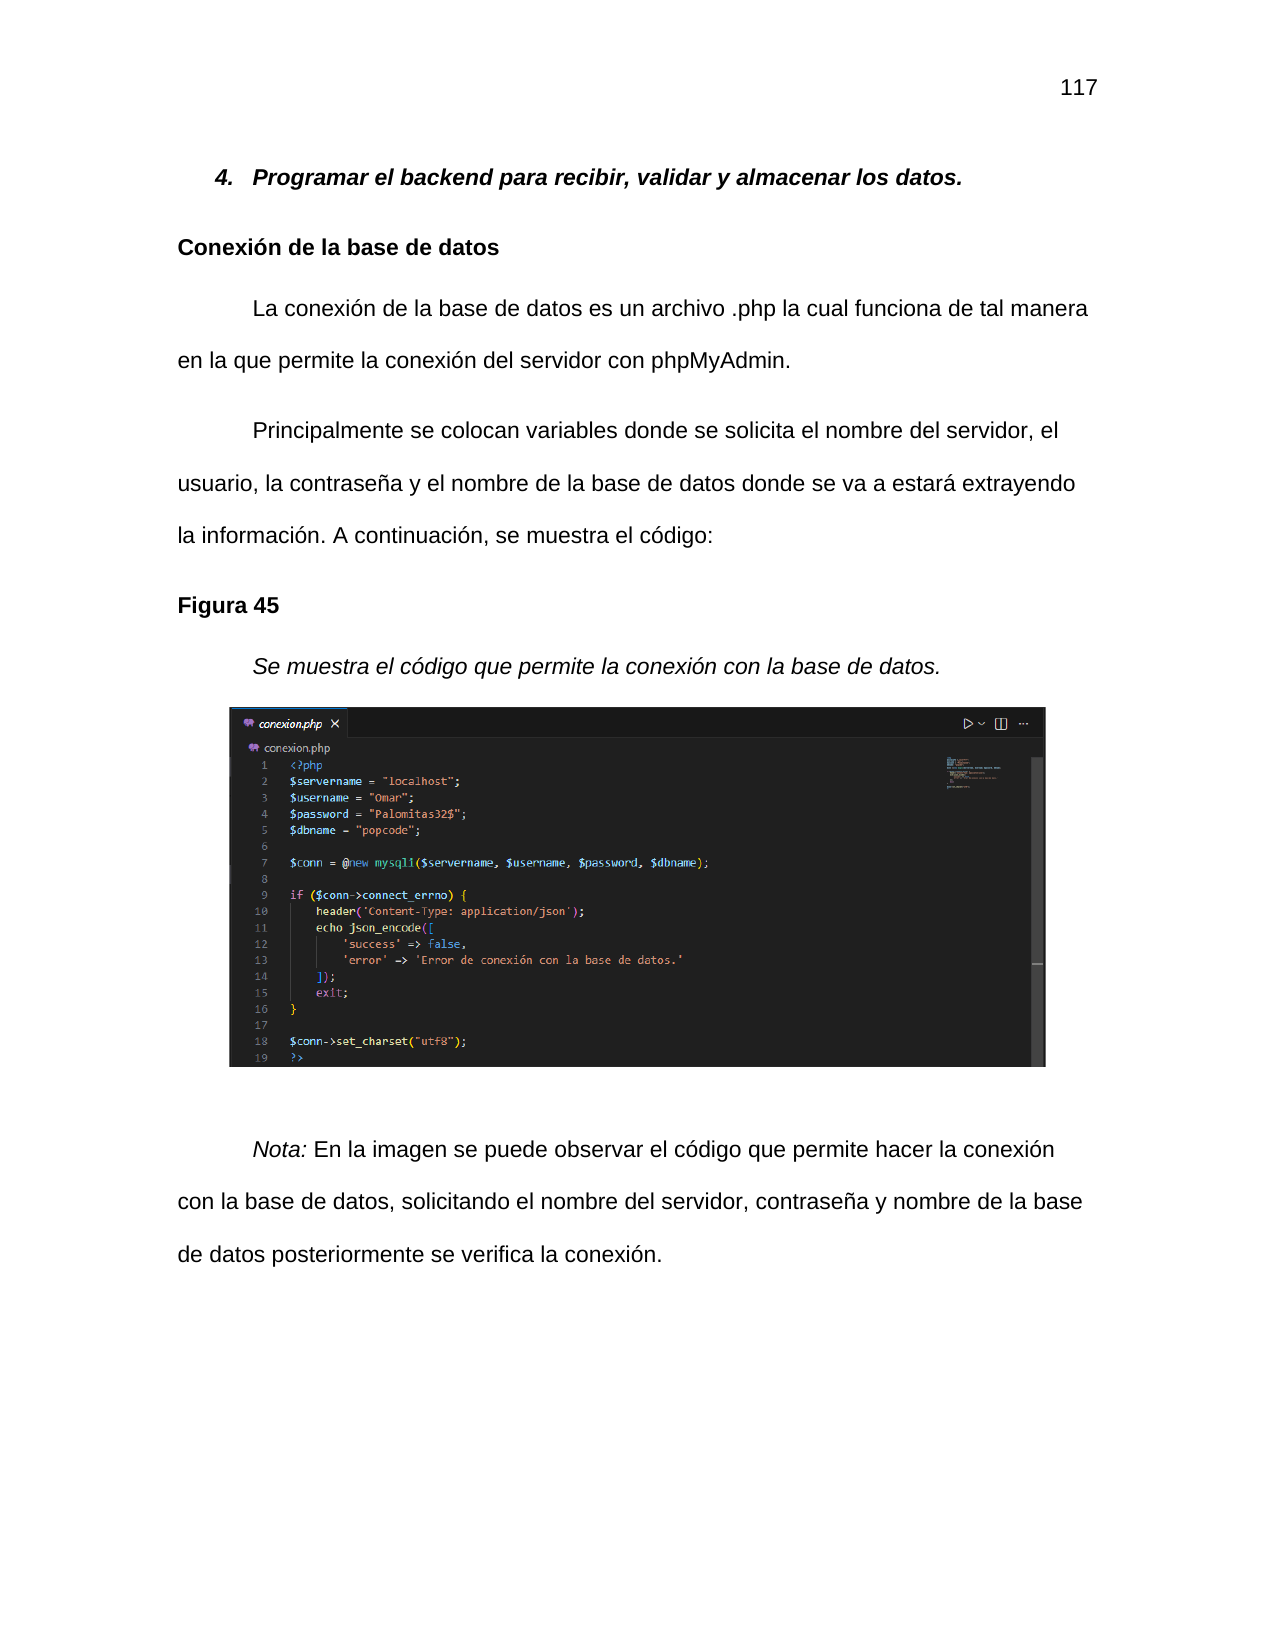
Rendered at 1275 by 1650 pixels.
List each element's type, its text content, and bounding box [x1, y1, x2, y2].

text Se muestra el código que permite la conexión con la base de datos. [177, 653, 1098, 679]
subtitle Programar el backend para recibir, validar y almacenar los datos. [215, 164, 1098, 191]
text Principalmente se colocan variables donde se solicita el nombre del servidor, el usuario, la contraseña y el nombre de la base de datos donde se va a estará extrayendo la información. A continuación, se muestra el código: [177, 417, 1098, 549]
subtitle Conexión de la base de datos [177, 234, 1098, 260]
text La conexión de la base de datos es un archivo .php la cual funciona de tal manera en la que permite la conexión del servidor con phpMyAdmin. [177, 295, 1098, 374]
title Figura 45 [177, 592, 1098, 618]
picture [229, 707, 1046, 1067]
